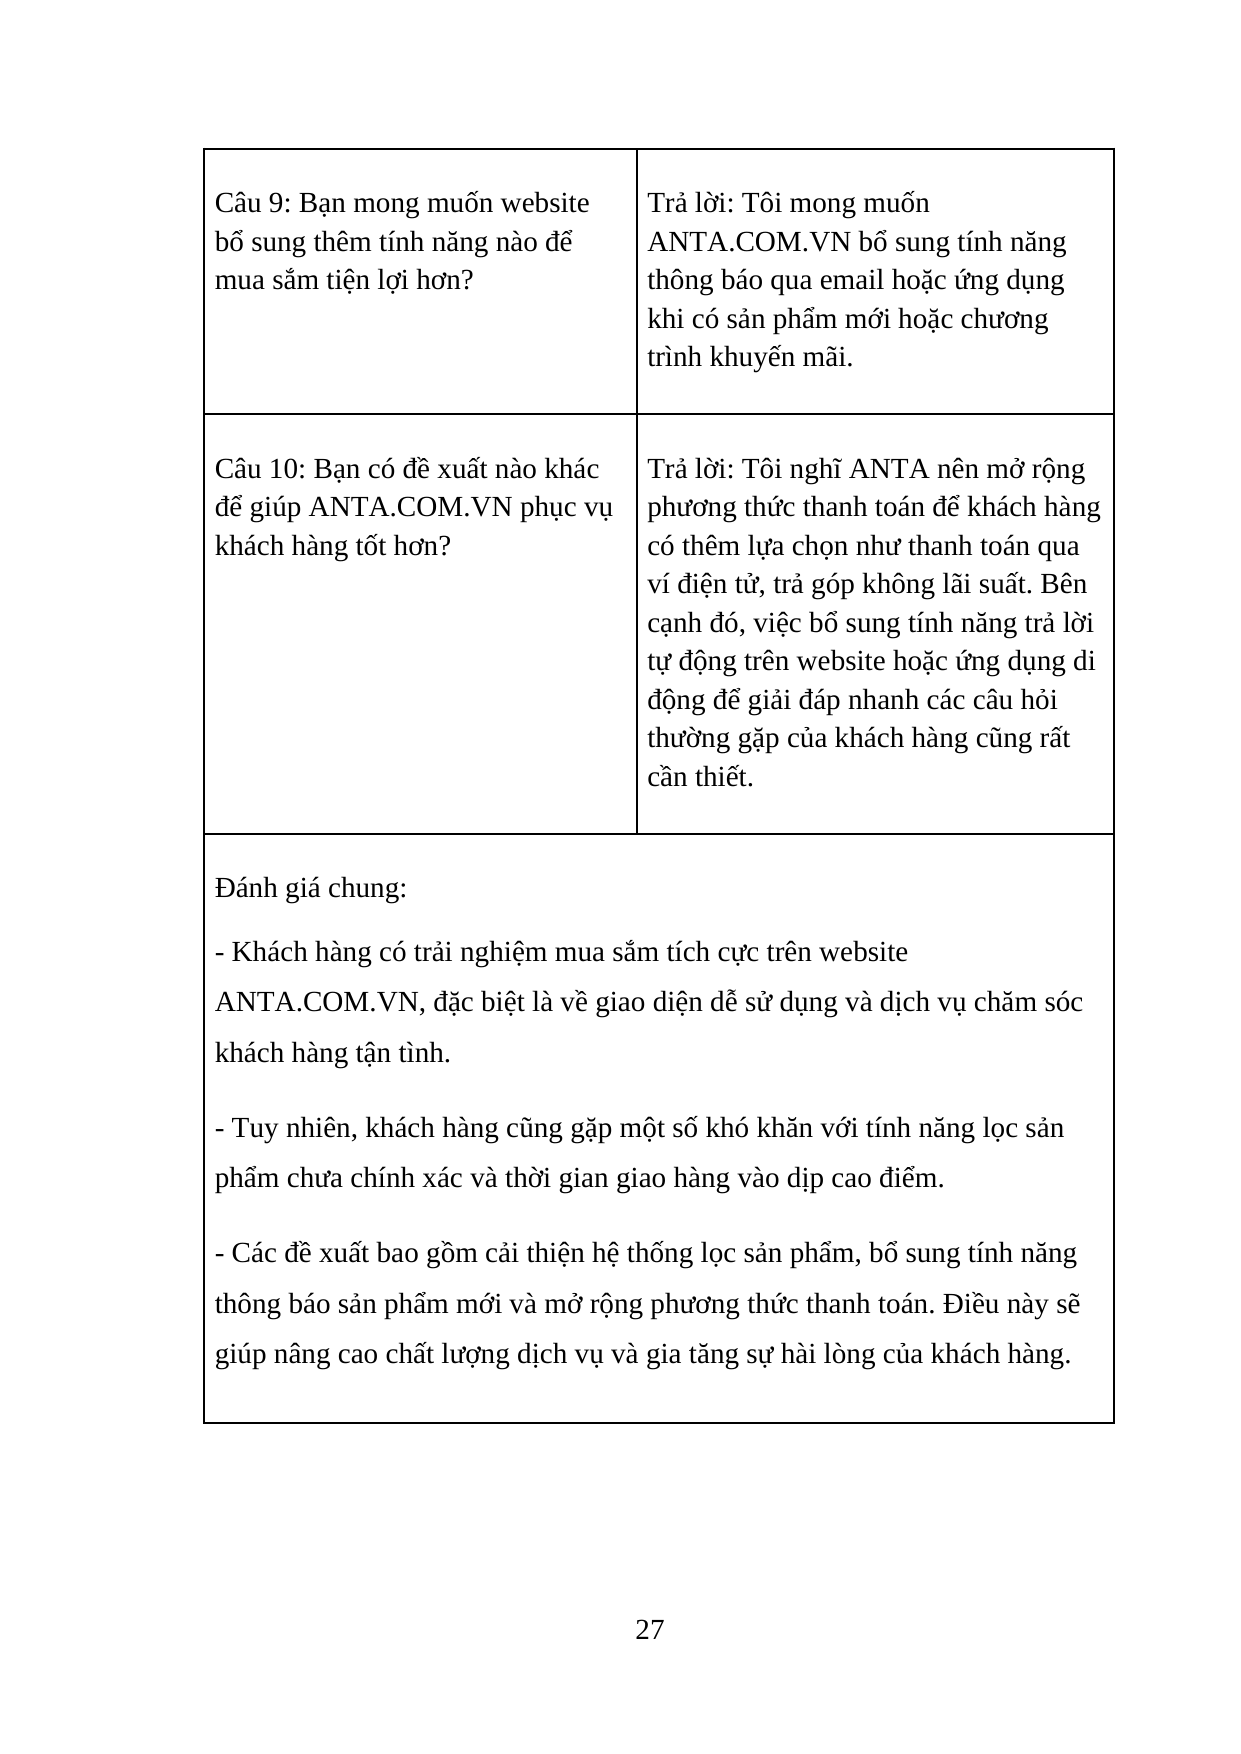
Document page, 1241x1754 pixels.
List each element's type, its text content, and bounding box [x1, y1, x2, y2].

table_cell Đánh giá chung: - Khách hàng có trải nghiệm mua sắm tích cực trên website ANTA.COM.VN, đặc biệt là về giao diện dễ sử dụng và dịch vụ chăm sóc khách hàng tận tình. - Tuy nhiên, khách hàng cũng gặp một số khó khăn với tính năng lọc sản phẩm chưa chính xác và thời gian giao hàng vào dịp cao điểm. - Các đề xuất bao gồm cải thiện hệ thống lọc sản phẩm, bổ sung tính năng thông báo sản phẩm mới và mở rộng phương thức thanh toán. Điều này sẽ giúp nâng cao chất lượng dịch vụ và gia tăng sự hài lòng của khách hàng. [205, 835, 1113, 1422]
table_cell Câu 10: Bạn có đề xuất nào khác để giúp ANTA.COM.VN phục vụ khách hàng tốt hơn? [205, 415, 636, 833]
table_cell Trả lời: Tôi nghĩ ANTA nên mở rộng phương thức thanh toán để khách hàng có thêm lựa chọn như thanh toán qua ví điện tử, trả góp không lãi suất. Bên cạnh đó, việc bổ sung tính năng trả lời tự động trên website hoặc ứng dụng di động để giải đáp nhanh các câu hỏi thường gặp của khách hàng cũng rất cần thiết. [638, 415, 1113, 833]
table_cell Trả lời: Tôi mong muốn ANTA.COM.VN bổ sung tính năng thông báo qua email hoặc ứng dụng khi có sản phẩm mới hoặc chương trình khuyến mãi. [638, 150, 1113, 413]
table_cell Câu 9: Bạn mong muốn website bổ sung thêm tính năng nào để mua sắm tiện lợi hơn? [205, 150, 636, 413]
